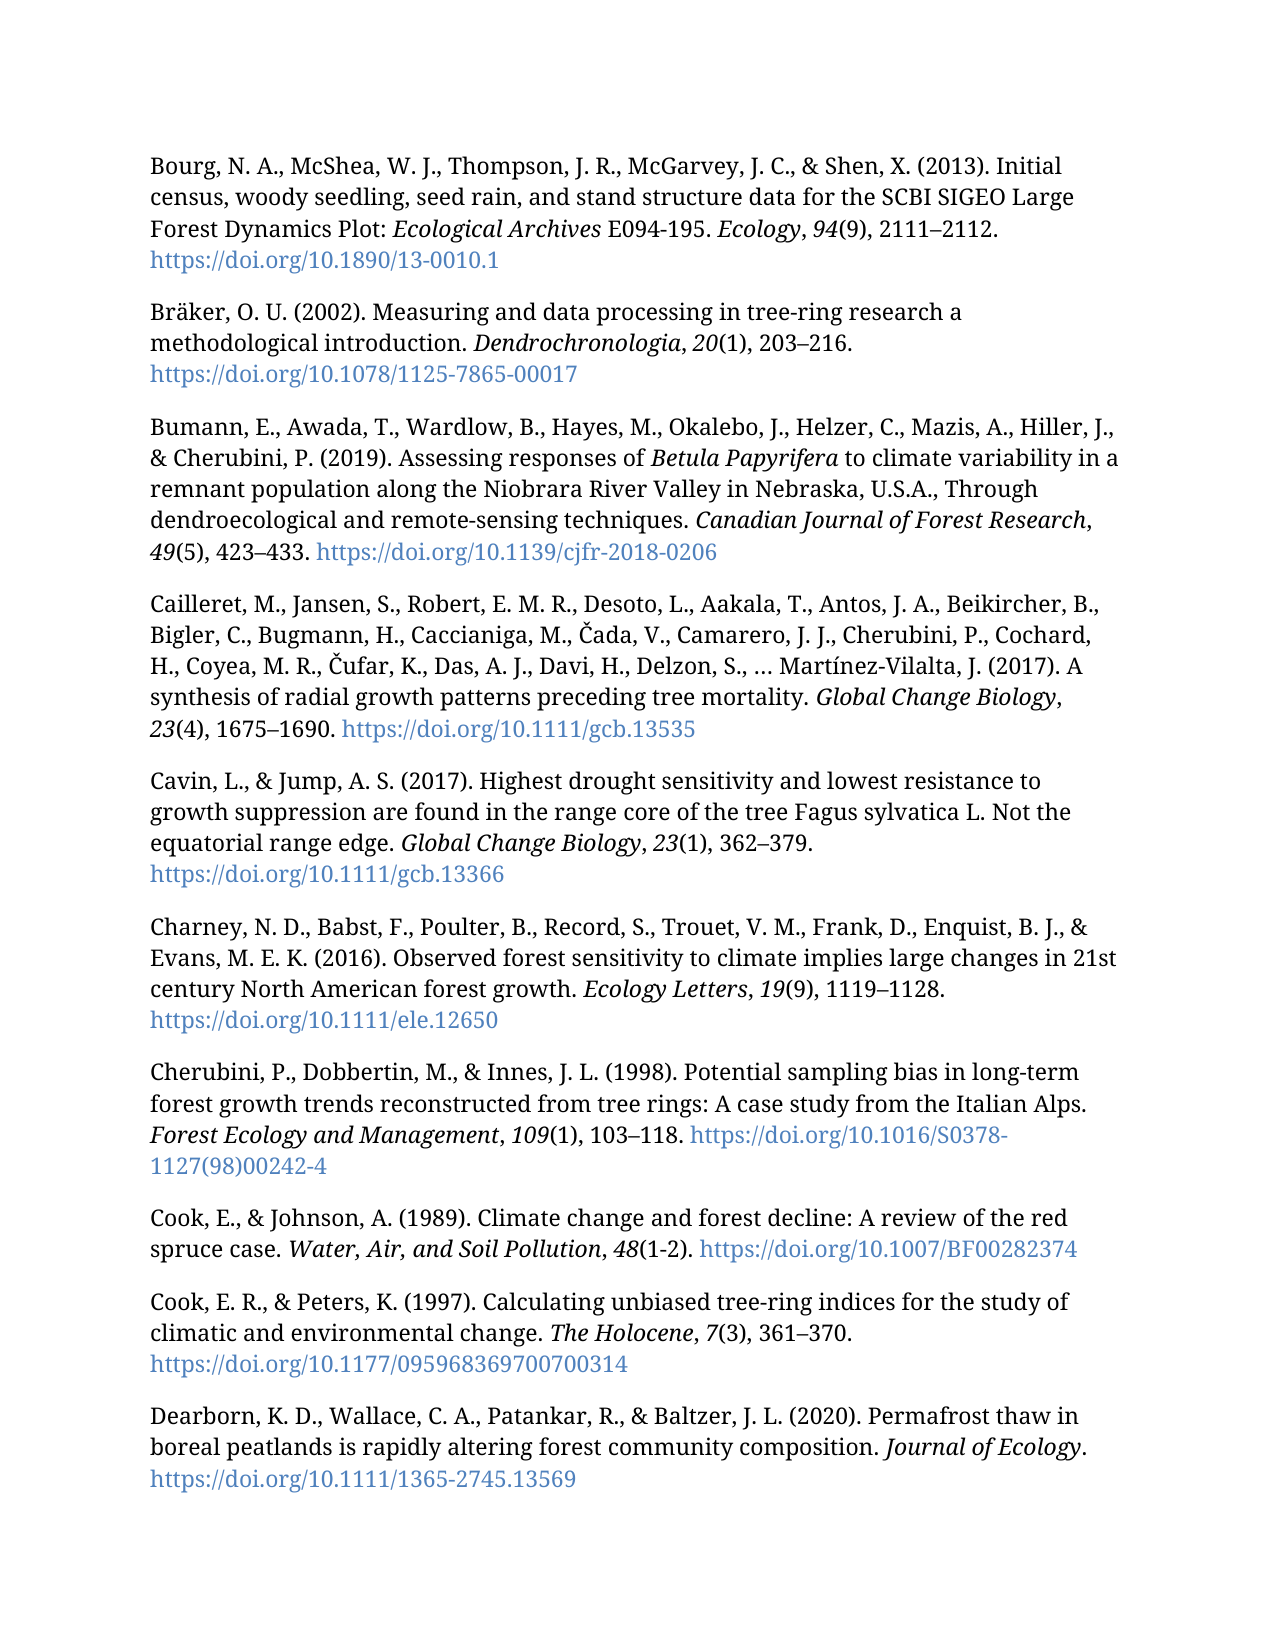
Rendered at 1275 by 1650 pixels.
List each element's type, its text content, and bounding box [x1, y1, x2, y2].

text Bourg, N. A., McShea, W. J., Thompson, J. R., McGarvey, J. C., & Shen, X. (2013). Initial census, woody seedling, seed rain, and stand structure data for the SCBI SIGEO Large Forest Dynamics Plot: Ecological Archives E094-195. Ecology, 94(9), 2111–2112. https://doi.org/10.1890/13-0010.1 [150, 150, 1125, 275]
text Cook, E. R., & Peters, K. (1997). Calculating unbiased tree-ring indices for the study of climatic and environmental change. The Holocene, 7(3), 361–370. https://doi.org/10.1177/095968369700700314 [150, 1285, 1125, 1379]
text Cherubini, P., Dobbertin, M., & Innes, J. L. (1998). Potential sampling bias in long-term forest growth trends reconstructed from tree rings: A case study from the Italian Alps. Forest Ecology and Management, 109(1), 103–118. https://doi.org/10.1016/S0378-1127(98)00242-4 [150, 1056, 1125, 1181]
text Charney, N. D., Babst, F., Poulter, B., Record, S., Trouet, V. M., Frank, D., Enquist, B. J., & Evans, M. E. K. (2016). Observed forest sensitivity to climate implies large changes in 21st century North American forest growth. Ecology Letters, 19(9), 1119–1128. https://doi.org/10.1111/ele.12650 [150, 910, 1125, 1035]
text Cook, E., & Johnson, A. (1989). Climate change and forest decline: A review of the red spruce case. Water, Air, and Soil Pollution, 48(1-2). https://doi.org/10.1007/BF00282374 [150, 1202, 1125, 1264]
text Bräker, O. U. (2002). Measuring and data processing in tree-ring research a methodological introduction. Dendrochronologia, 20(1), 203–216. https://doi.org/10.1078/1125-7865-00017 [150, 296, 1125, 389]
text Bumann, E., Awada, T., Wardlow, B., Hayes, M., Okalebo, J., Helzer, C., Mazis, A., Hiller, J., & Cherubini, P. (2019). Assessing responses of Betula Papyrifera to climate variability in a remnant population along the Niobrara River Valley in Nebraska, U.S.A., Through dendroecological and remote-sensing techniques. Canadian Journal of Forest Research, 49(5), 423–433. https://doi.org/10.1139/cjfr-2018-0206 [150, 410, 1125, 567]
text Cavin, L., & Jump, A. S. (2017). Highest drought sensitivity and lowest resistance to growth suppression are found in the range core of the tree Fagus sylvatica L. Not the equatorial range edge. Global Change Biology, 23(1), 362–379. https://doi.org/10.1111/gcb.13366 [150, 764, 1125, 889]
text Dearborn, K. D., Wallace, C. A., Patankar, R., & Baltzer, J. L. (2020). Permafrost thaw in boreal peatlands is rapidly altering forest community composition. Journal of Ecology. https://doi.org/10.1111/1365-2745.13569 [150, 1400, 1125, 1494]
text Cailleret, M., Jansen, S., Robert, E. M. R., Desoto, L., Aakala, T., Antos, J. A., Beikircher, B., Bigler, C., Bugmann, H., Caccianiga, M., Čada, V., Camarero, J. J., Cherubini, P., Cochard, H., Coyea, M. R., Čufar, K., Das, A. J., Davi, H., Delzon, S., … Martínez-Vilalta, J. (2017). A synthesis of radial growth patterns preceding tree mortality. Global Change Biology, 23(4), 1675–1690. https://doi.org/10.1111/gcb.13535 [150, 587, 1125, 744]
